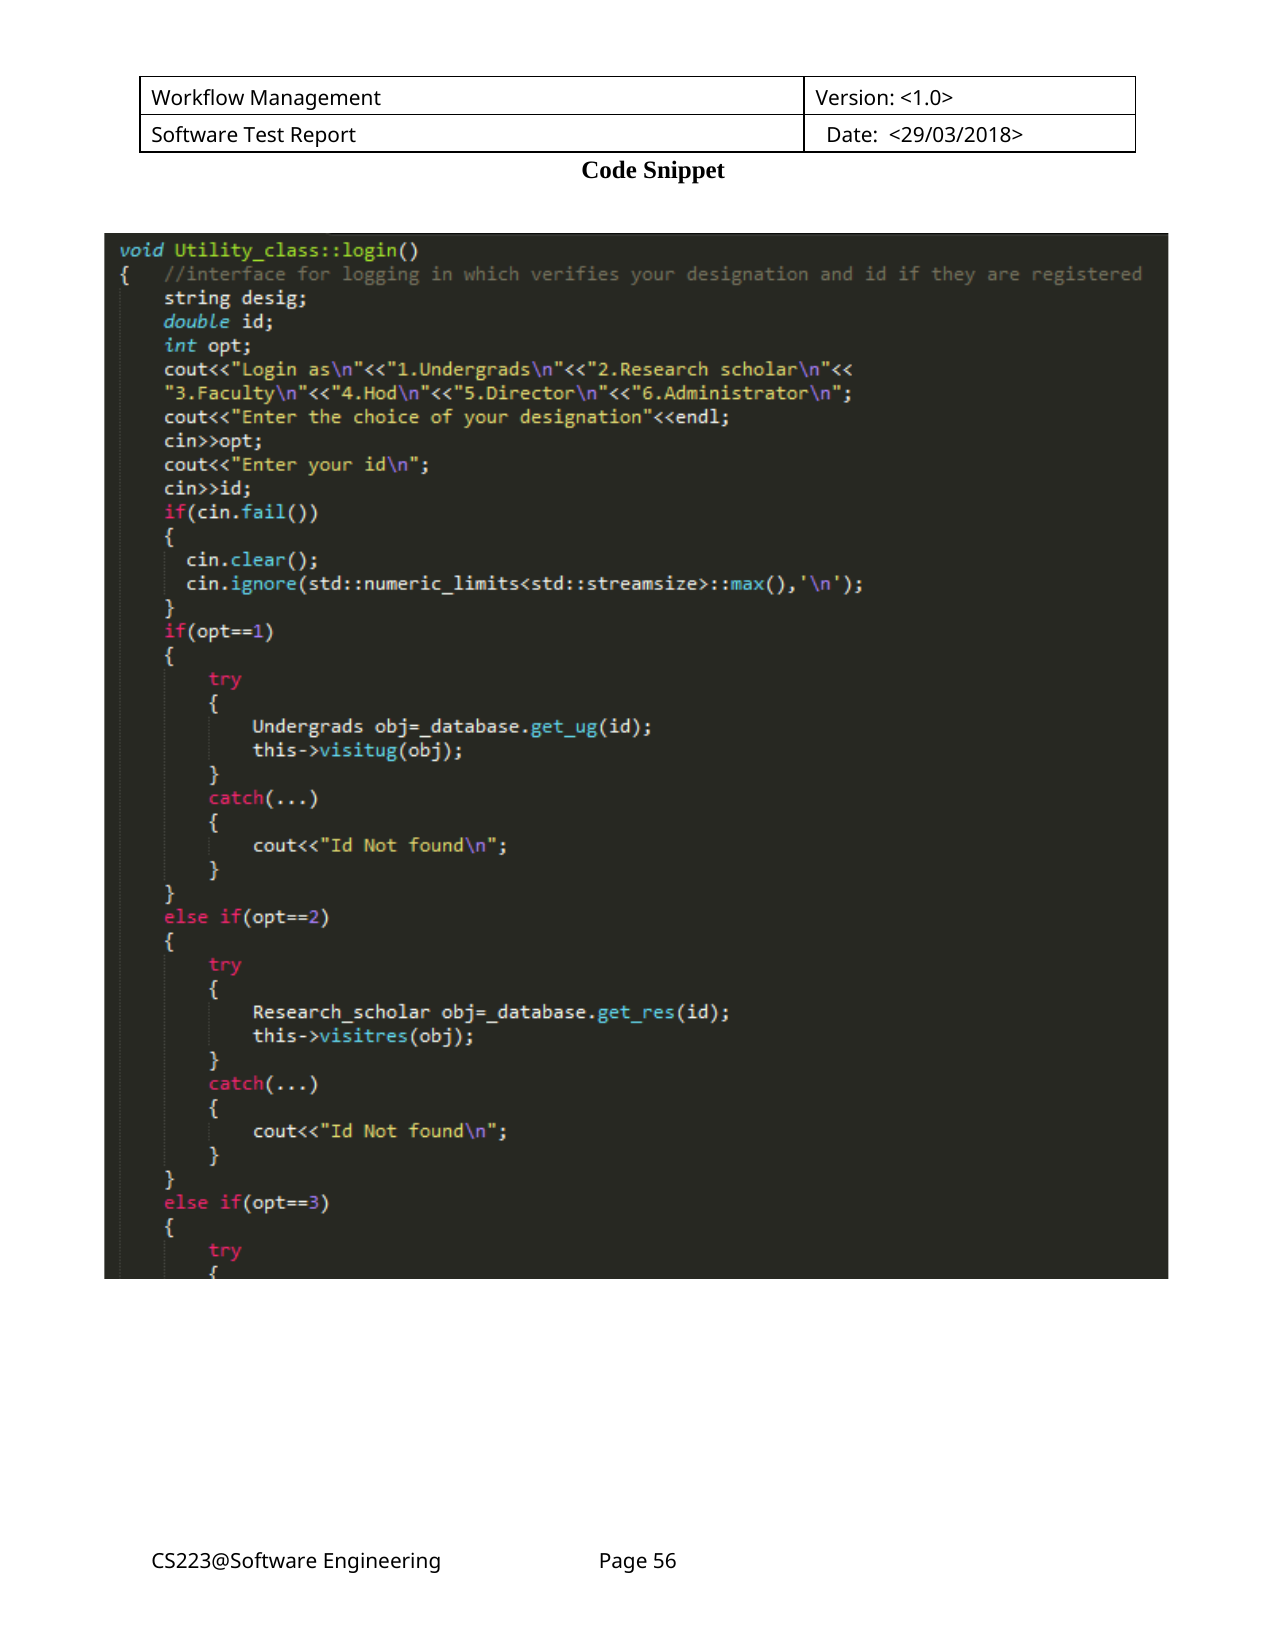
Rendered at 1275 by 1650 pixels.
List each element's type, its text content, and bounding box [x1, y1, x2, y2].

picture [102, 233, 1169, 1276]
text Code Snippet [212, 153, 1125, 184]
